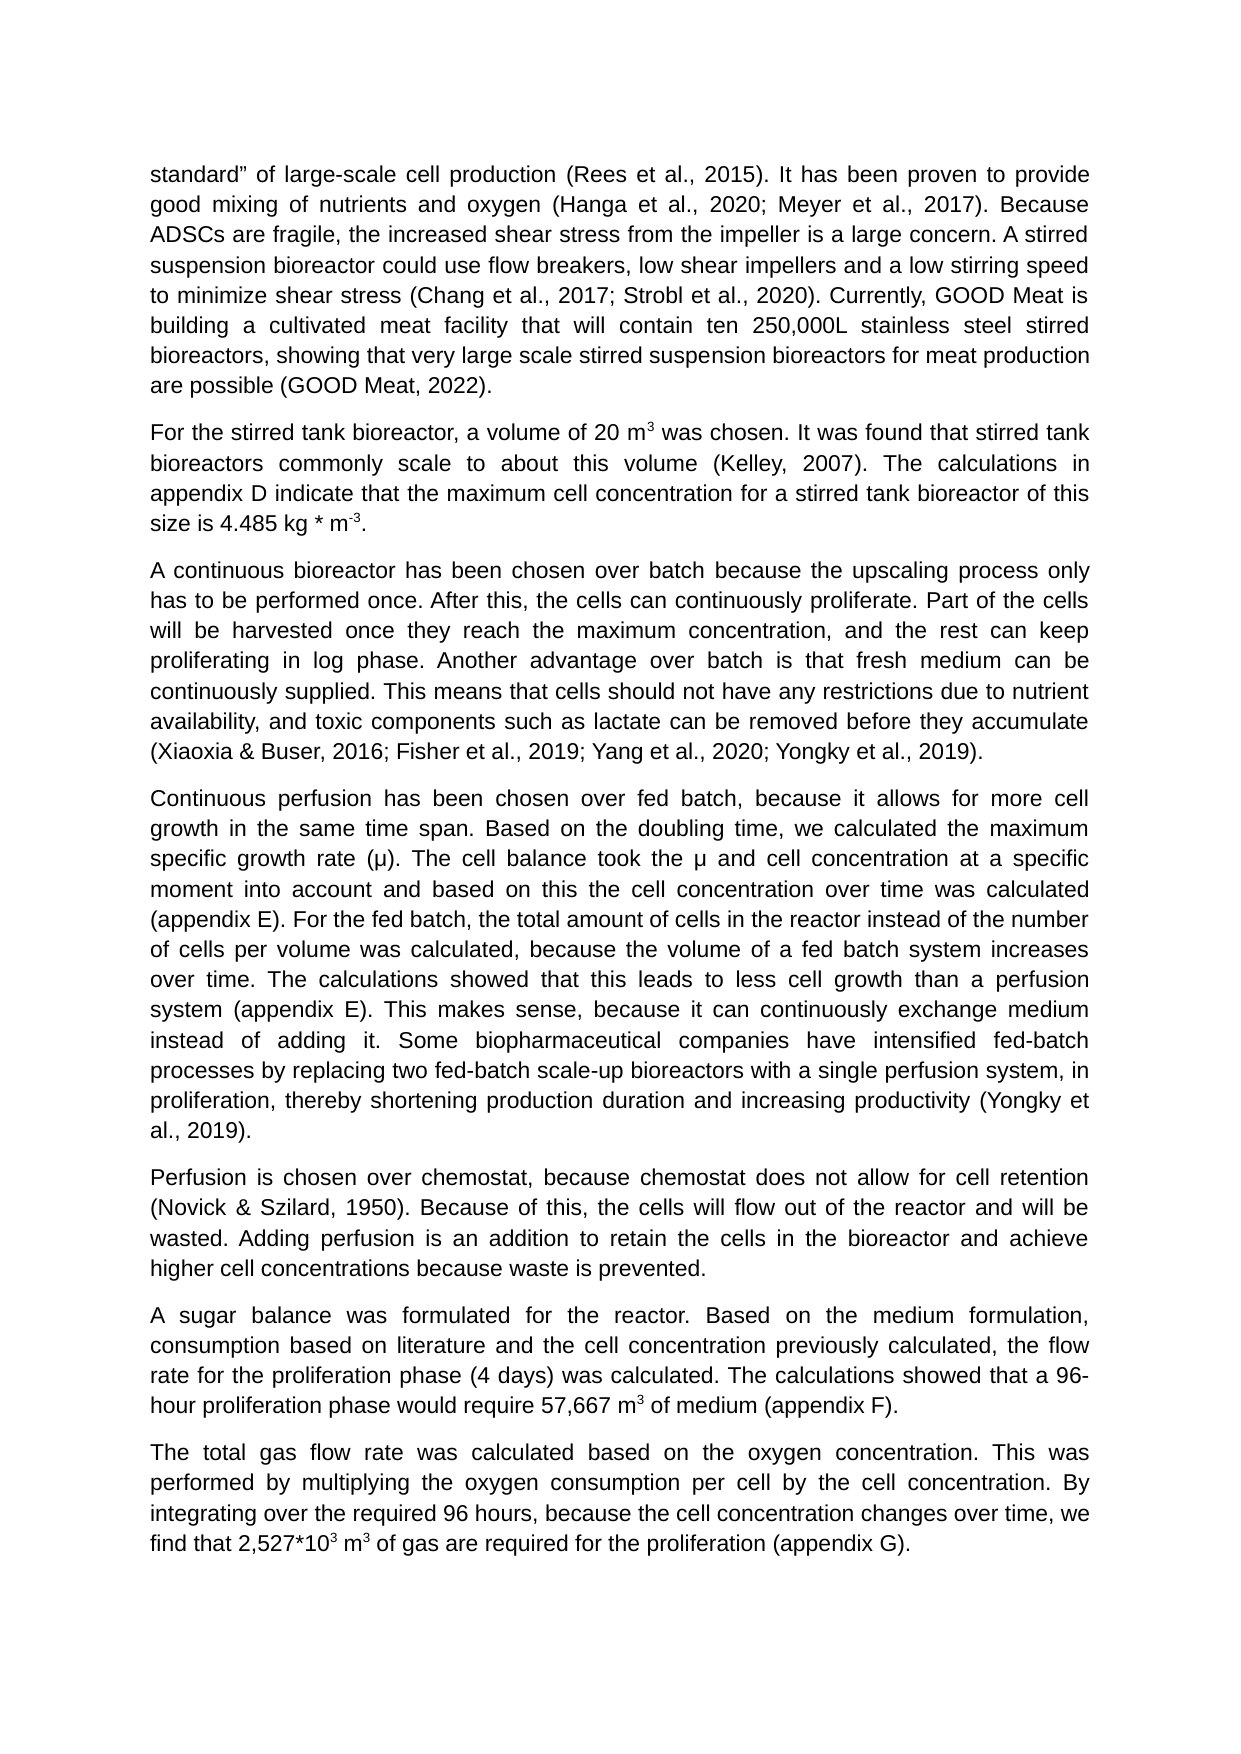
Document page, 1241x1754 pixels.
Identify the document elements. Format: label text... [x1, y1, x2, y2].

text Perfusion is chosen over chemostat, because chemostat does not allow for cell retention (Novick & Szilard, 1950). Because of this, the cells will flow out of the reactor and will be wasted. Adding perfusion is an addition to retain the cells in the bioreactor and achieve higher cell concentrations because waste is prevented. [150, 1164, 1090, 1281]
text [150, 161, 1090, 399]
text Continuous perfusion has been chosen over fed batch, because it allows for more cell growth in the same time span. Based on the doubling time, we calculated the maximum specific growth rate (μ). The cell balance took the μ and cell concentration at a specific moment into account and based on this the cell concentration over time was calculated (appendix E). For the fed batch, the total amount of cells in the reactor instead of the number of cells per volume was calculated, because the volume of a fed batch system increases over time. The calculations showed that this leads to less cell growth than a perfusion system (appendix E). This makes sense, because it can continuously exchange medium instead of adding it. Some biopharmaceutical companies have intensified fed-batch processes by replacing two fed-batch scale-up bioreactors with a single perfusion system, in proliferation, thereby shortening production duration and increasing productivity (Yongky et al., 2019). [150, 785, 1090, 1144]
text A continuous bioreactor has been chosen over batch because the upscaling process only has to be performed once. After this, the cells can continuously proliferate. Part of the cells will be harvested once they reach the maximum concentration, and the rest can keep proliferating in log phase. Another advantage over batch is that fresh medium can be continuously supplied. This means that cells should not have any restrictions due to nutrient availability, and toxic components such as lactate can be removed before they accumulate (Xiaoxia & Buser, 2016; Fisher et al., 2019; Yang et al., 2020; Yongky et al., 2019). [150, 557, 1090, 764]
text The total gas flow rate was calculated based on the oxygen concentration. This was performed by multiplying the oxygen consumption per cell by the cell concentration. By integrating over the required 96 hours, because the cell concentration changes over time, we find that 2,527*103 m3 of gas are required for the proliferation (appendix G). [150, 1439, 1090, 1556]
text For the stirred tank bioreactor, a volume of 20 m3 was chosen. It was found that stirred tank bioreactors commonly scale to about this volume (Kelley, 2007). The calculations in appendix D indicate that the maximum cell concentration for a stirred tank bioreactor of this size is 4.485 kg * m-3. [150, 419, 1090, 536]
text A sugar balance was formulated for the reactor. Based on the medium formulation, consumption based on literature and the cell concentration previously calculated, the flow rate for the proliferation phase (4 days) was calculated. The calculations showed that a 96-hour proliferation phase would require 57,667 m3 of medium (appendix F). [150, 1302, 1090, 1419]
